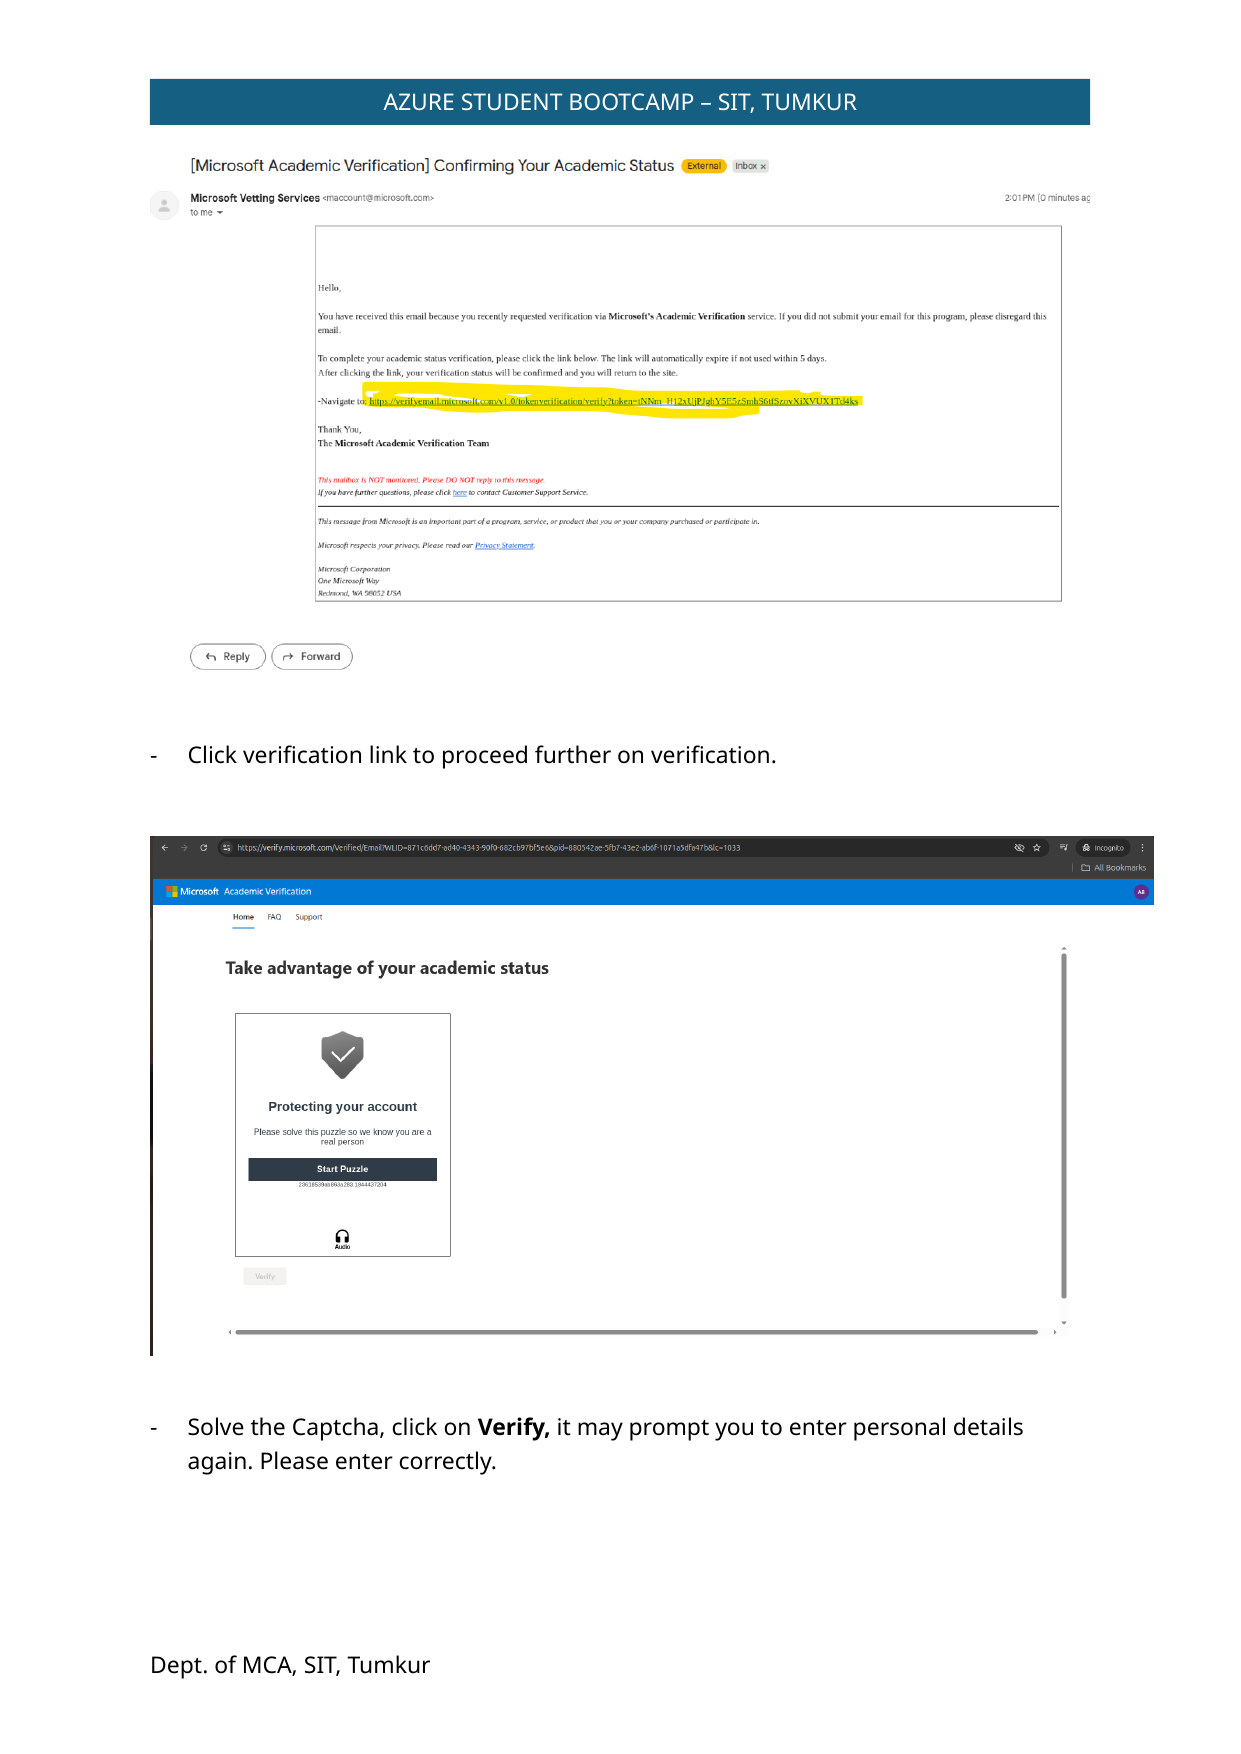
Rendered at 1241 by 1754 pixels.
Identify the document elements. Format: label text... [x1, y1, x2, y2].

list Click verification link to proceed further on verification. [150, 739, 1090, 771]
list Solve the Captcha, click on Verify, it may prompt you to enter personal details again. Please enter correctly. [150, 1411, 1090, 1476]
picture [150, 836, 1154, 1356]
picture [150, 150, 1091, 670]
